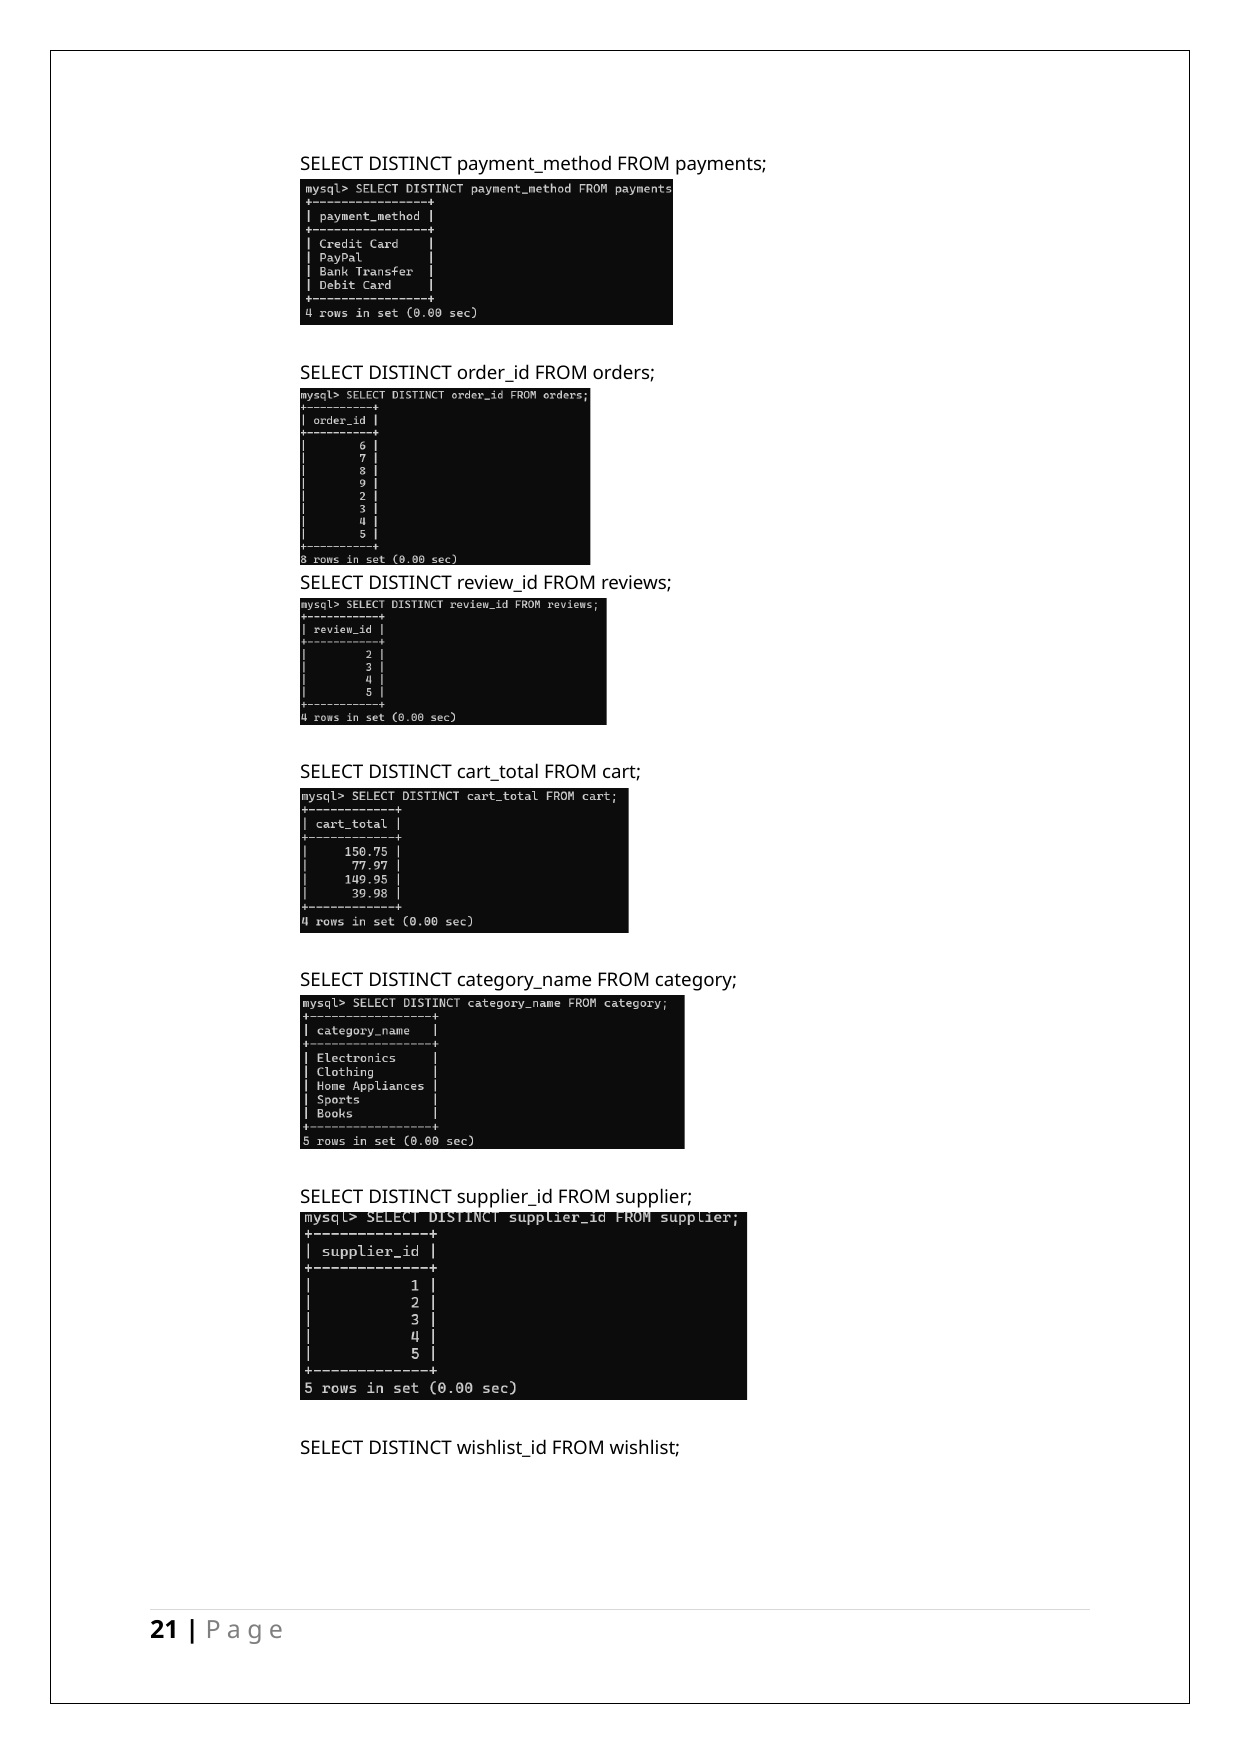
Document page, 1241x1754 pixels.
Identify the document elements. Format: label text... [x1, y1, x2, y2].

list SELECT DISTINCT review_id FROM reviews; [300, 569, 1090, 595]
list SELECT DISTINCT category_name FROM category; [300, 967, 1090, 992]
picture [300, 995, 685, 1149]
list SELECT DISTINCT payment_method FROM payments; [300, 150, 1090, 176]
list SELECT DISTINCT supplier_id FROM supplier; [300, 1183, 1090, 1209]
list SELECT DISTINCT wishlist_id FROM wishlist; [300, 1434, 1090, 1459]
picture [300, 598, 607, 725]
picture [300, 788, 629, 933]
picture [300, 179, 673, 325]
list SELECT DISTINCT cart_total FROM cart; [300, 759, 1090, 784]
picture [300, 388, 591, 565]
list SELECT DISTINCT order_id FROM orders; [300, 359, 1090, 385]
picture [300, 1212, 748, 1400]
